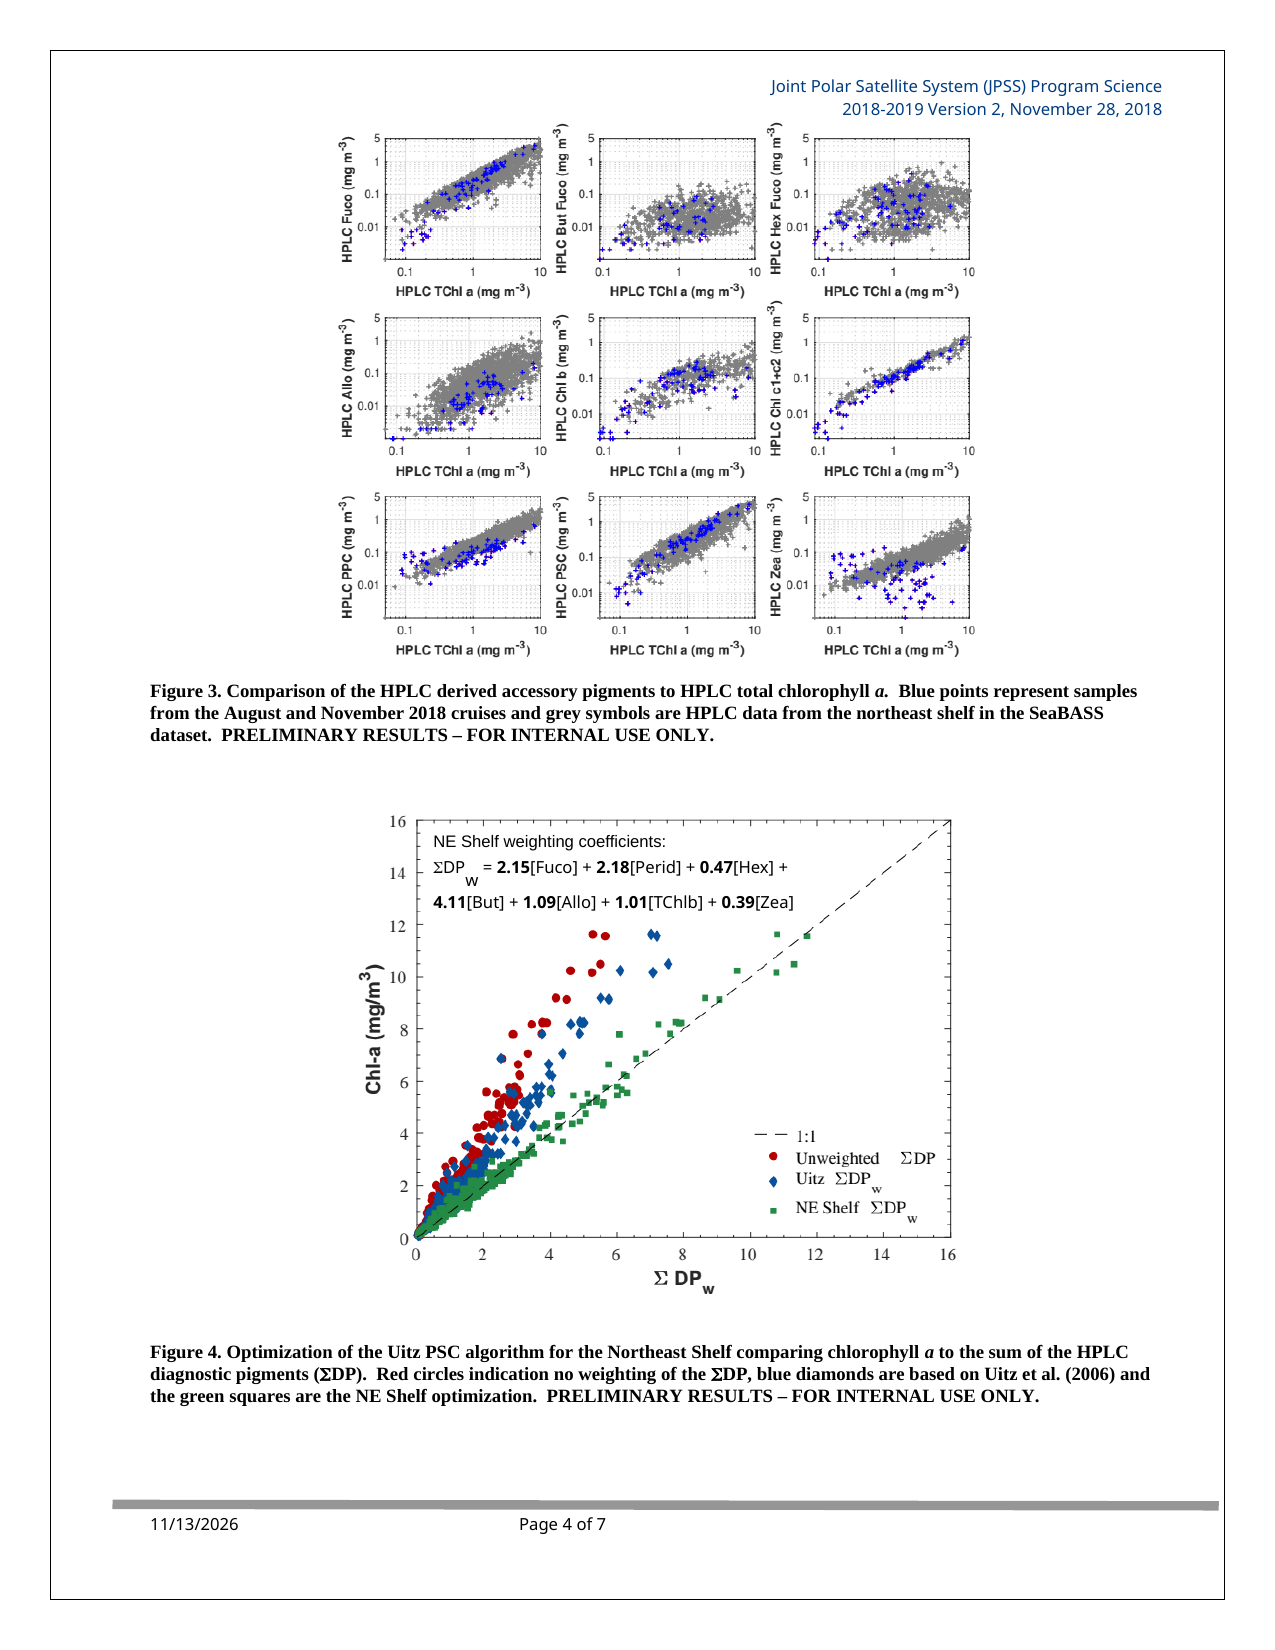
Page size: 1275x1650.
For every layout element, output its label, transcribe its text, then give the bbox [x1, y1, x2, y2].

text Figure 3. Comparison of the HPLC derived accessory pigments to HPLC total chlorophyll a. Blue points represent samples from the August and November 2018 cruises and grey symbols are HPLC data from the northeast shelf in the SeaBASS dataset. PRELIMINARY RESULTS – FOR INTERNAL USE ONLY. [150, 680, 1162, 745]
text Figure 4. Optimization of the Uitz PSC algorithm for the Northeast Shelf comparing chlorophyll a to the sum of the HPLC diagnostic pigments (DP). Red circles indication no weighting of the DP, blue diamonds are based on Uitz et al. (2006) and the green squares are the NE Shelf optimization. PRELIMINARY RESULTS – FOR INTERNAL USE ONLY. [150, 1341, 1162, 1406]
